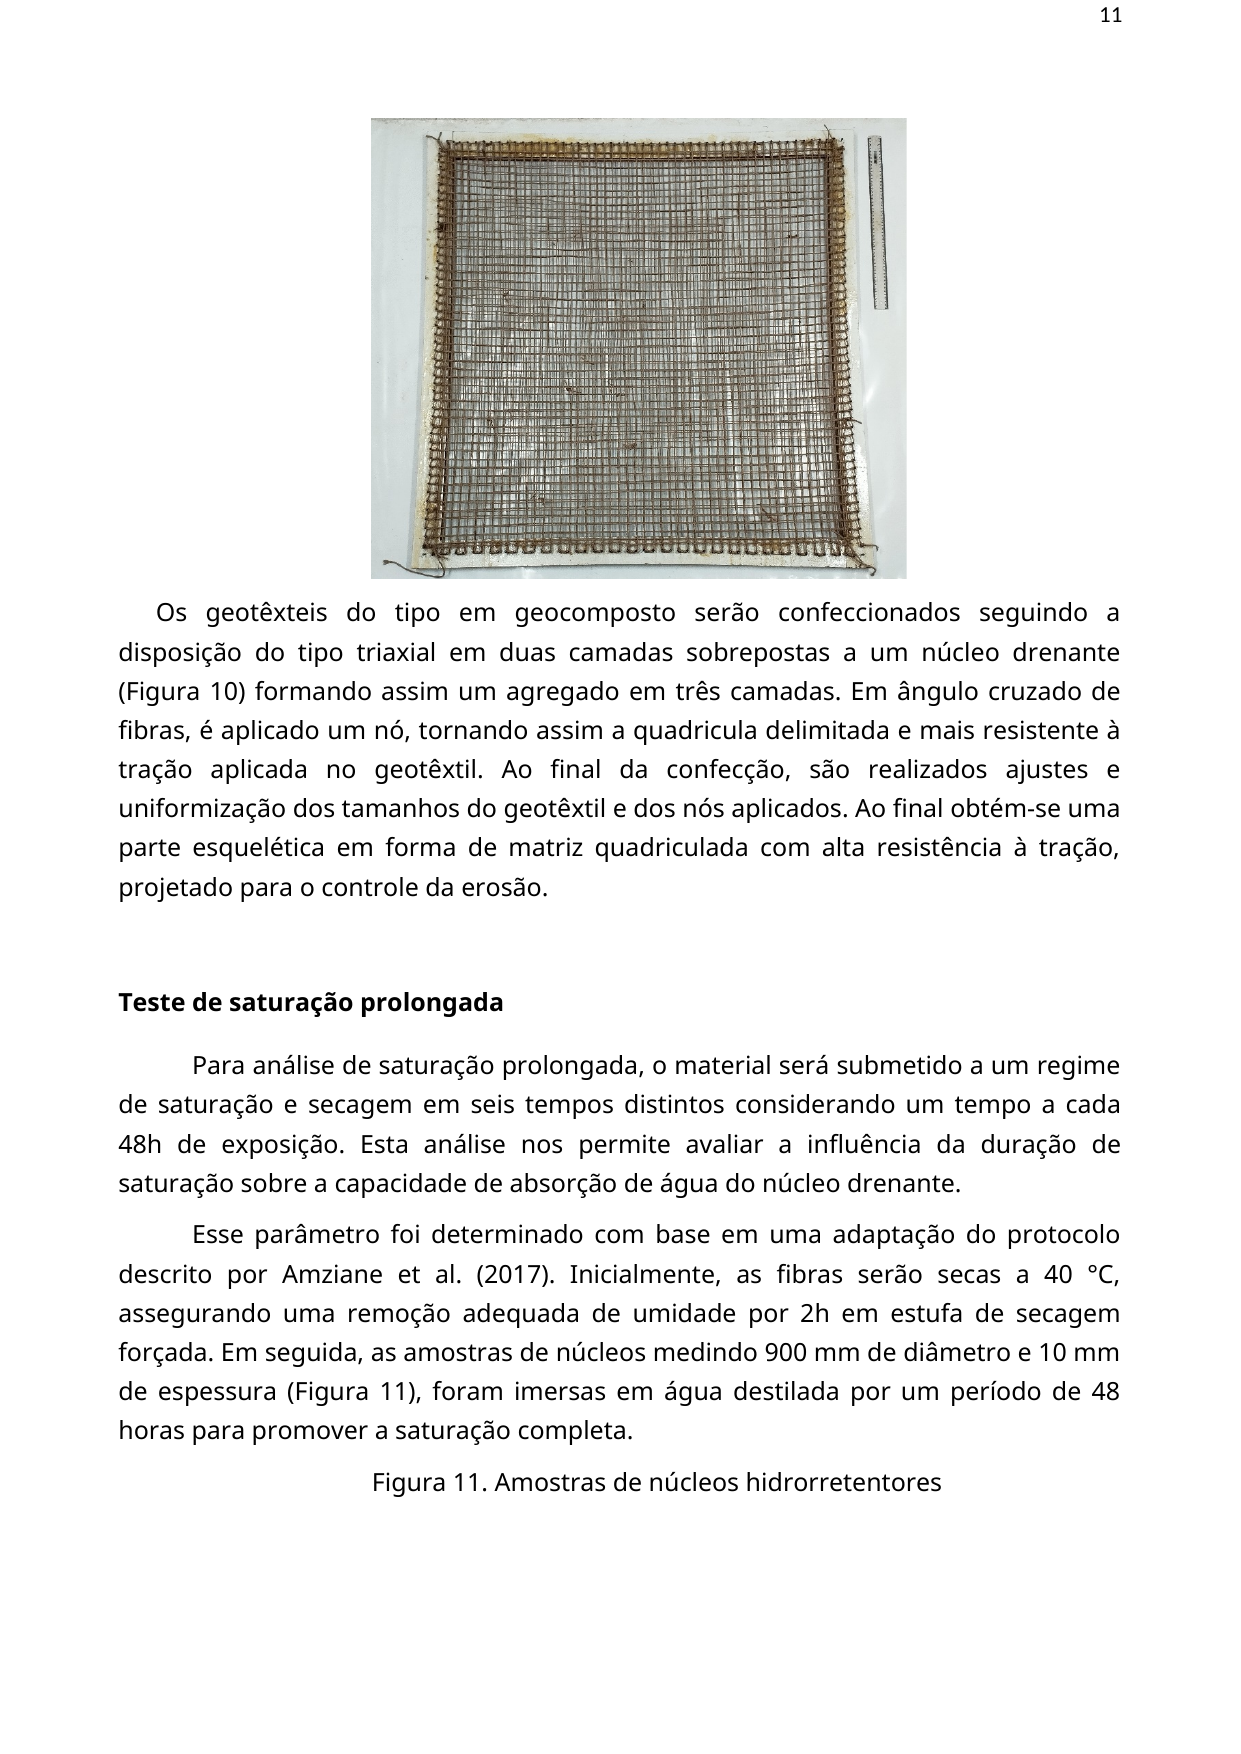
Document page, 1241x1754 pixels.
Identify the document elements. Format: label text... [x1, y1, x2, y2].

text Teste de saturação prolongada [118, 984, 1122, 1018]
text Para análise de saturação prolongada, o material será submetido a um regime de saturação e secagem em seis tempos distintos considerando um tempo a cada 48h de exposição. Esta análise nos permite avaliar a influência da duração de saturação sobre a capacidade de absorção de água do núcleo drenante. [118, 1048, 1122, 1199]
text Esse parâmetro foi determinado com base em uma adaptação do protocolo descrito por Amziane et al. (2017). Inicialmente, as fibras serão secas a 40 °C, assegurando uma remoção adequada de umidade por 2h em estufa de secagem forçada. Em seguida, as amostras de núcleos medindo 900 mm de diâmetro e 10 mm de espessura (Figura 11), foram imersas em água destilada por um período de 48 horas para promover a saturação completa. [118, 1217, 1122, 1447]
text Os geotêxteis do tipo em geocomposto serão confeccionados seguindo a disposição do tipo triaxial em duas camadas sobrepostas a um núcleo drenante (Figura 10) formando assim um agregado em três camadas. Em ângulo cruzado de fibras, é aplicado um nó, tornando assim a quadricula delimitada e mais resistente à tração aplicada no geotêxtil. Ao final da confecção, são realizados ajustes e uniformização dos tamanhos do geotêxtil e dos nós aplicados. Ao final obtém-se uma parte esquelética em forma de matriz quadriculada com alta resistência à tração, projetado para o controle da erosão. [118, 595, 1122, 903]
text Figura 11. Amostras de núcleos hidrorretentores [118, 1465, 1122, 1499]
picture [371, 118, 907, 579]
